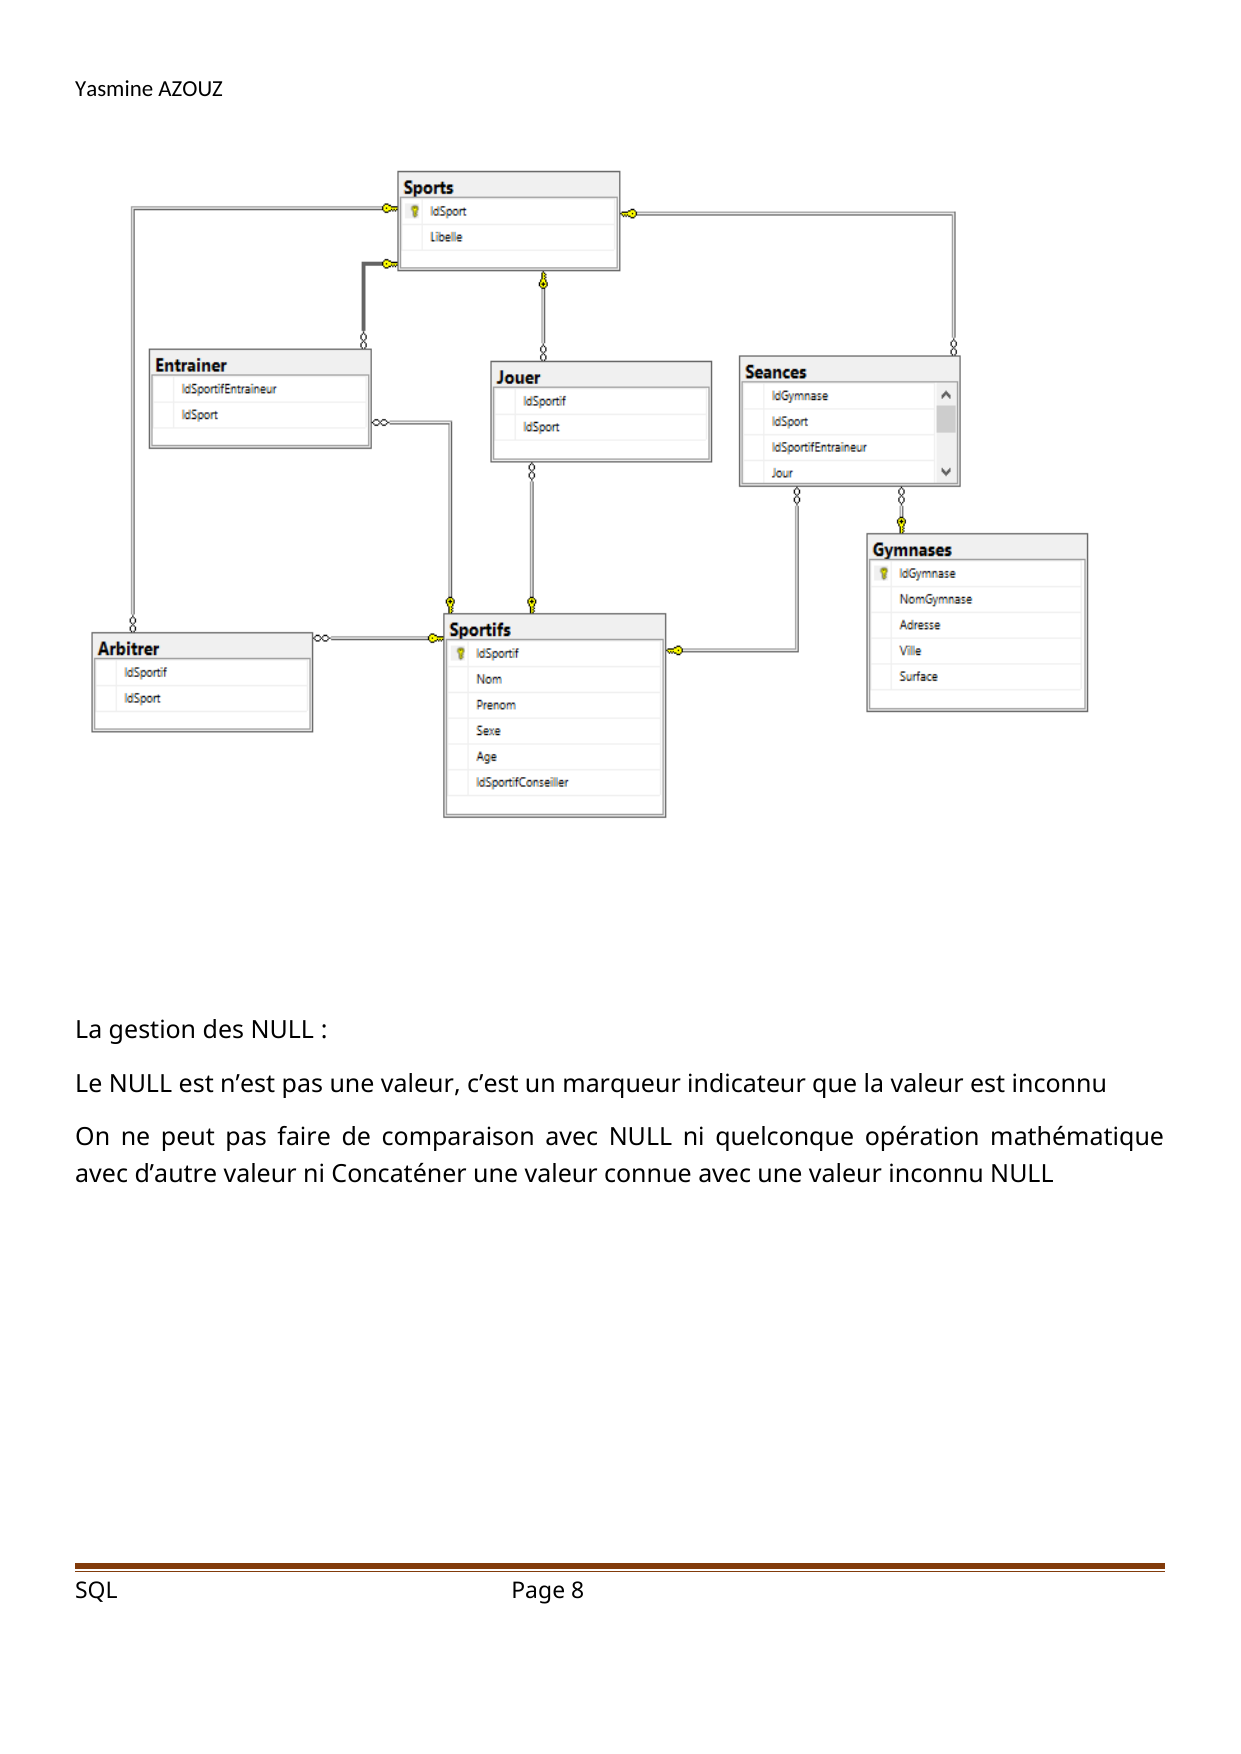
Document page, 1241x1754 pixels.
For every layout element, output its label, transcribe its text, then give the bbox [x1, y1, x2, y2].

text On ne peut pas faire de comparaison avec NULL ni quelconque opération mathématique avec d’autre valeur ni Concaténer une valeur connue avec une valeur inconnu NULL [75, 1119, 1165, 1190]
text La gestion des NULL : [75, 1012, 1165, 1046]
picture [75, 148, 1110, 833]
text Le NULL est n’est pas une valeur, c’est un marqueur indicateur que la valeur est inconnu [75, 1066, 1165, 1099]
